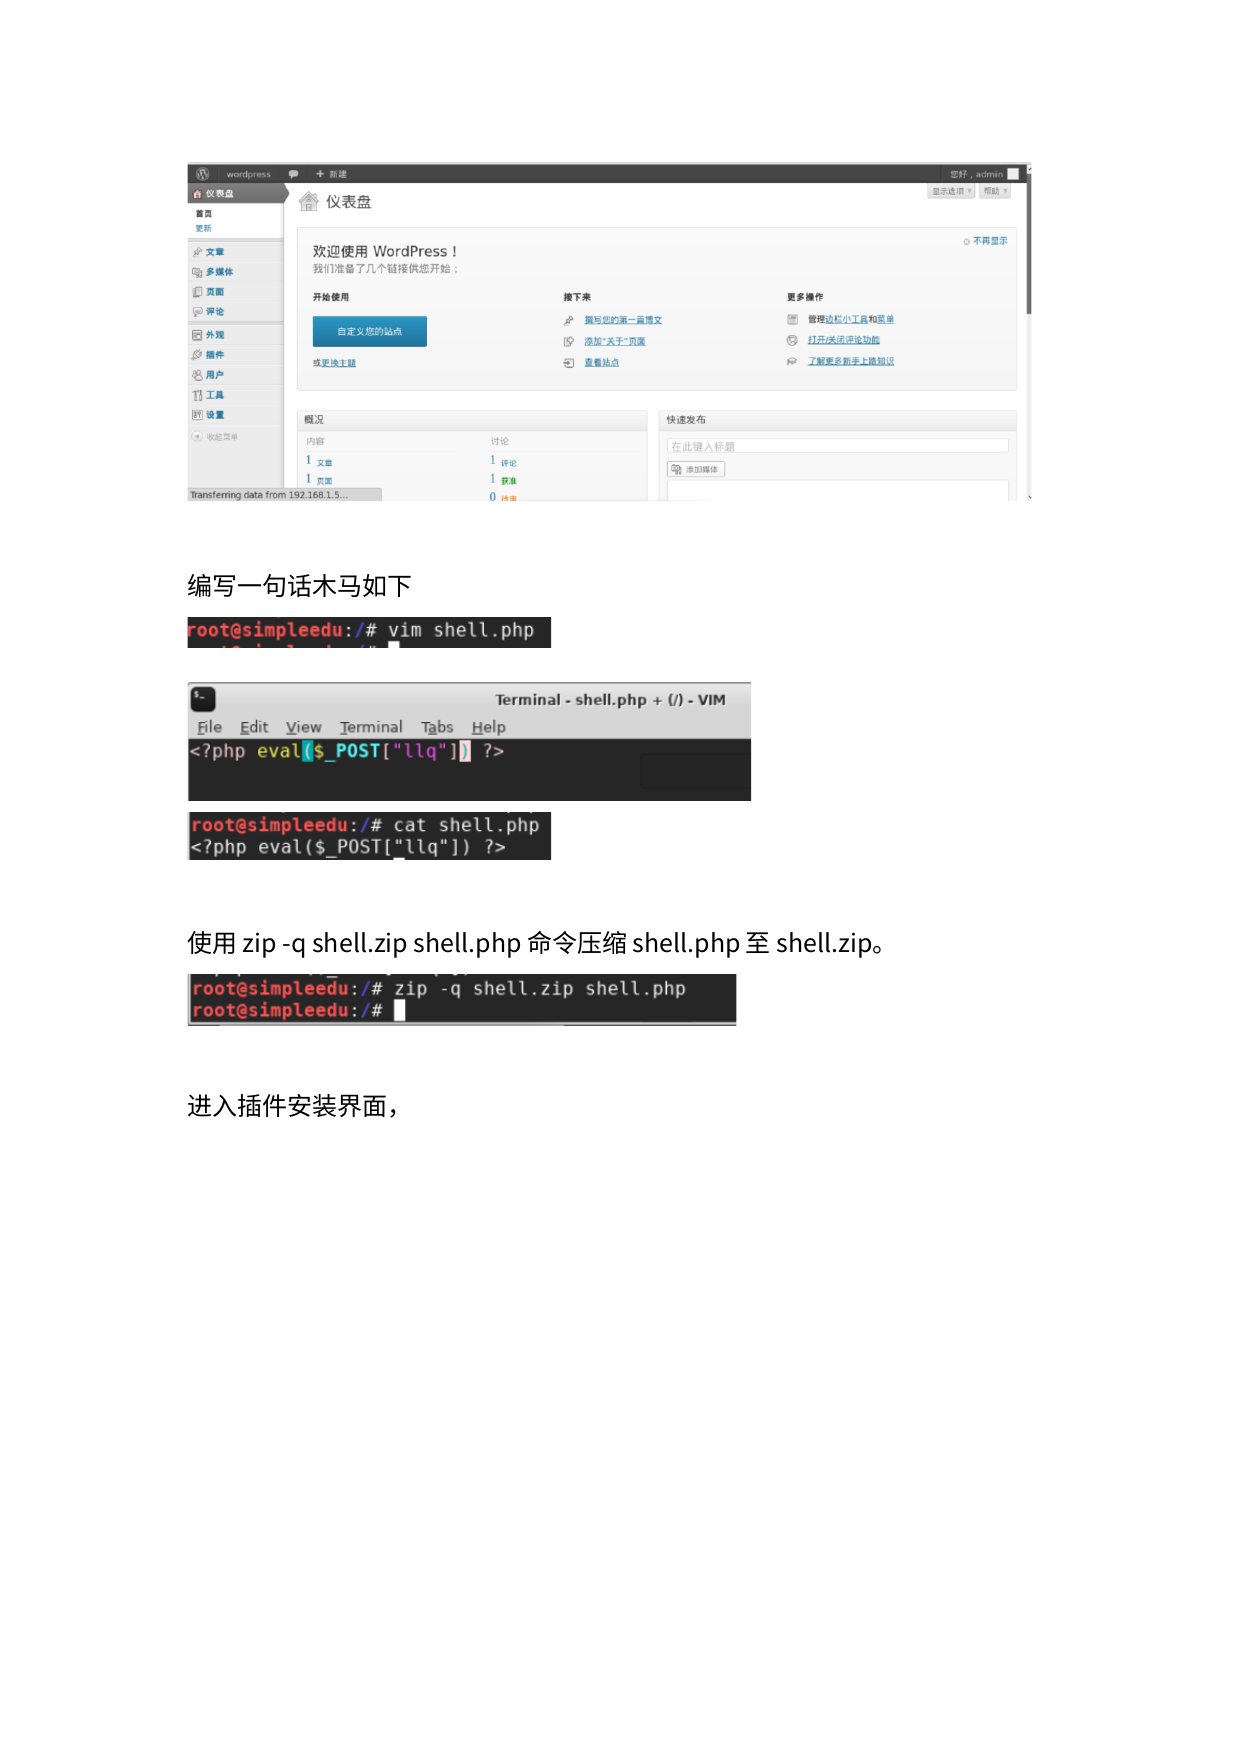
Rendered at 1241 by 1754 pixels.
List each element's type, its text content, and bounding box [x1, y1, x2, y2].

picture [187, 617, 552, 648]
picture [187, 682, 752, 801]
text 编写一句话木马如下 [187, 552, 1053, 617]
text 使用zip -q shell.zip shell.php命令压缩 shell.php至 shell.zip。 [187, 909, 1053, 974]
picture [187, 162, 1032, 501]
text 进入插件安装界面， [187, 1072, 1053, 1137]
picture [187, 974, 737, 1026]
picture [187, 812, 552, 860]
